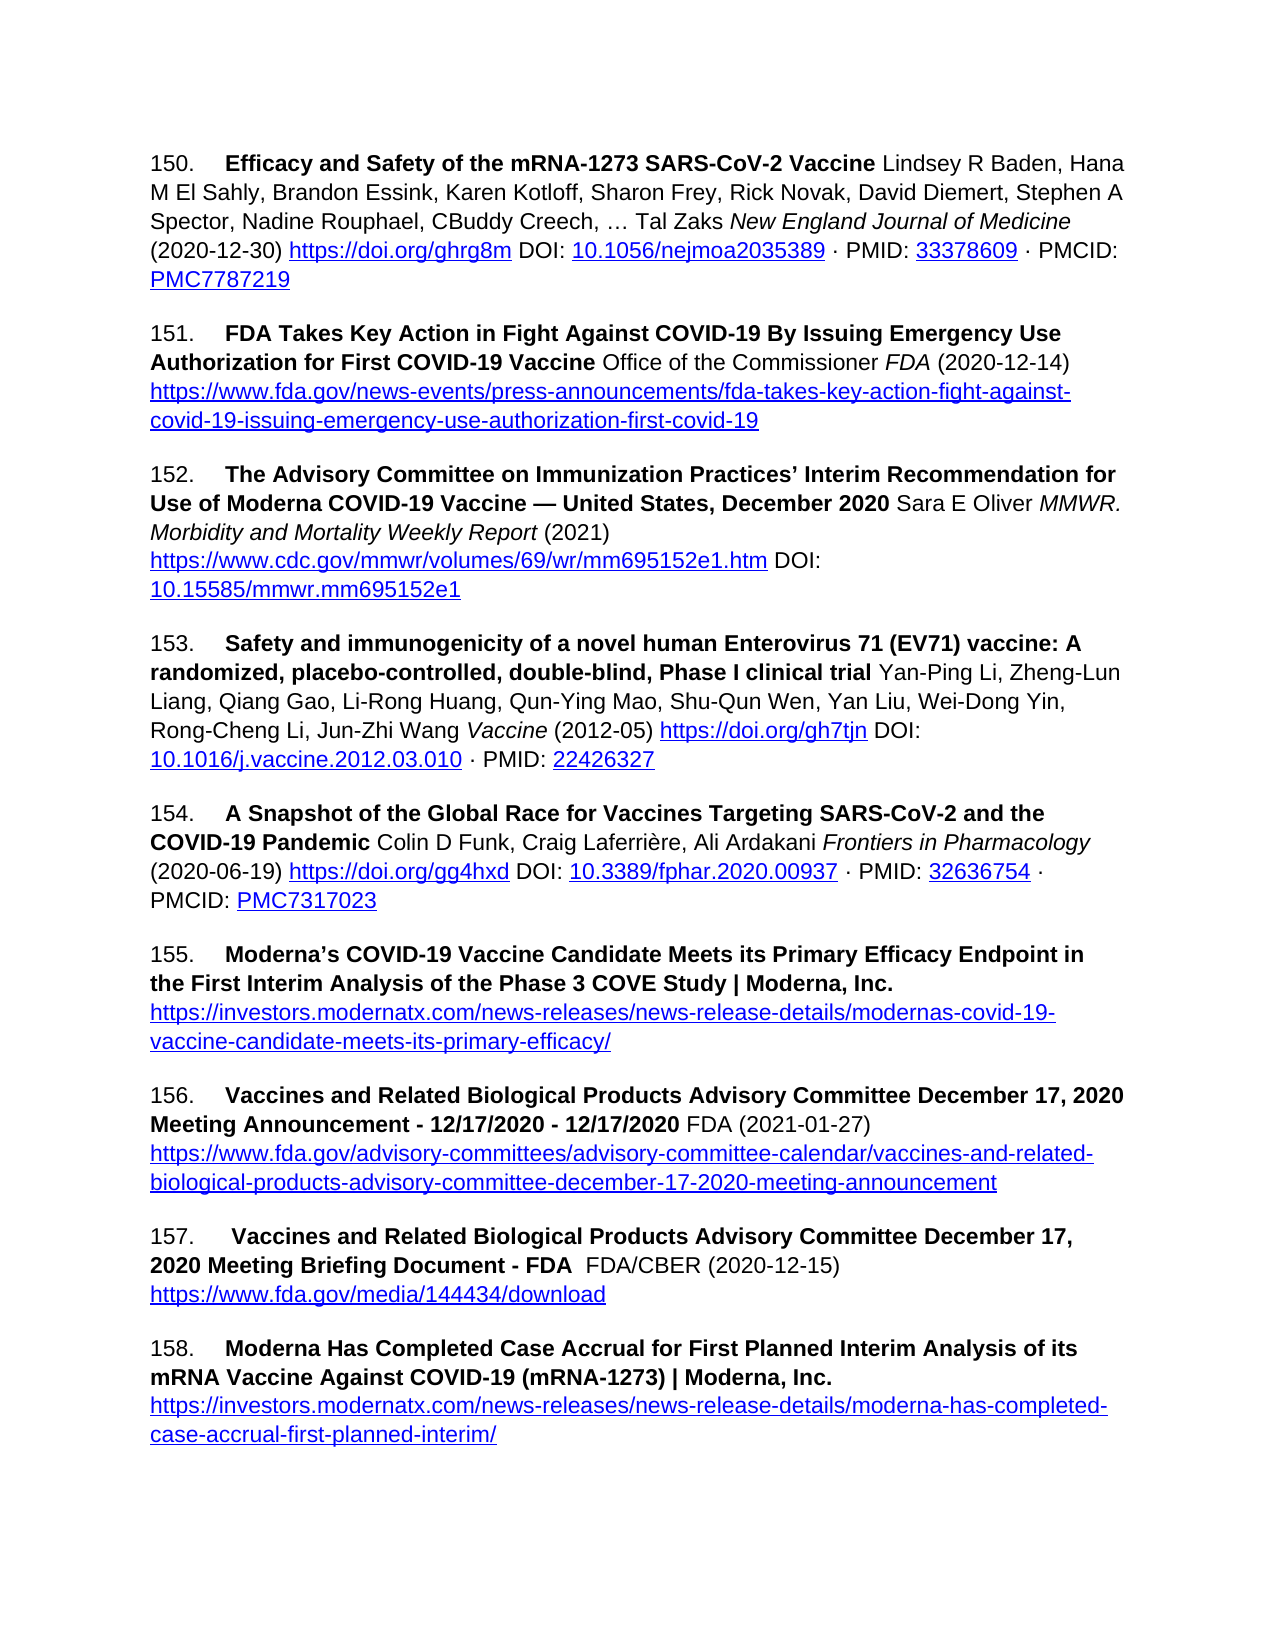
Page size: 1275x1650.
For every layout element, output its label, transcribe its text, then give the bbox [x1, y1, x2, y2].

text 153. Safety and immunogenicity of a novel human Enterovirus 71 (EV71) vaccine: A randomized, placebo-controlled, double-blind, Phase I clinical trial Yan-Ping Li, Zheng-Lun Liang, Qiang Gao, Li-Rong Huang, Qun-Ying Mao, Shu-Qun Wen, Yan Liu, Wei-Dong Yin, Rong-Cheng Li, Jun-Zhi Wang Vaccine (2012-05) https://doi.org/gh7tjn DOI: 10.1016/j.vaccine.2012.03.010 · PMID: 22426327 [150, 630, 1125, 773]
text 150. Efficacy and Safety of the mRNA-1273 SARS-CoV-2 Vaccine Lindsey R Baden, Hana M El Sahly, Brandon Essink, Karen Kotloff, Sharon Frey, Rick Novak, David Diemert, Stephen A Spector, Nadine Rouphael, CBuddy Creech, … Tal Zaks New England Journal of Medicine (2020-12-30) https://doi.org/ghrg8m DOI: 10.1056/nejmoa2035389 · PMID: 33378609 · PMCID: PMC7787219 [150, 150, 1125, 292]
text 151. FDA Takes Key Action in Fight Against COVID-19 By Issuing Emergency Use Authorization for First COVID-19 Vaccine Office of the Commissioner FDA (2020-12-14) https://www.fda.gov/news-events/press-announcements/fda-takes-key-action-fight-against-covid-19-issuing-emergency-use-authorization-first-covid-19 [150, 320, 1125, 433]
text 157. Vaccines and Related Biological Products Advisory Committee December 17, 2020 Meeting Briefing Document - FDA FDA/CBER (2020-12-15) https://www.fda.gov/media/144434/download [150, 1223, 1125, 1307]
text 155. Moderna’s COVID-19 Vaccine Candidate Meets its Primary Efficacy Endpoint in the First Interim Analysis of the Phase 3 COVE Study | Moderna, Inc. https://investors.modernatx.com/news-releases/news-release-details/modernas-covid-19-vaccine-candidate-meets-its-primary-efficacy/ [150, 941, 1125, 1054]
text 156. Vaccines and Related Biological Products Advisory Committee December 17, 2020 Meeting Announcement - 12/17/2020 - 12/17/2020 FDA (2021-01-27) https://www.fda.gov/advisory-committees/advisory-committee-calendar/vaccines-and-related-biological-products-advisory-committee-december-17-2020-meeting-announcement [150, 1082, 1125, 1195]
text 152. The Advisory Committee on Immunization Practices’ Interim Recommendation for Use of Moderna COVID-19 Vaccine — United States, December 2020 Sara E Oliver MMWR. Morbidity and Mortality Weekly Report (2021) https://www.cdc.gov/mmwr/volumes/69/wr/mm695152e1.htm DOI: 10.15585/mmwr.mm695152e1 [150, 461, 1125, 603]
text 158. Moderna Has Completed Case Accrual for First Planned Interim Analysis of its mRNA Vaccine Against COVID-19 (mRNA-1273) | Moderna, Inc. https://investors.modernatx.com/news-releases/news-release-details/moderna-has-completed-case-accrual-first-planned-interim/ [150, 1334, 1125, 1448]
text 154. A Snapshot of the Global Race for Vaccines Targeting SARS-CoV-2 and the COVID-19 Pandemic Colin D Funk, Craig Laferrière, Ali Ardakani Frontiers in Pharmacology (2020-06-19) https://doi.org/gg4hxd DOI: 10.3389/fphar.2020.00937 · PMID: 32636754 · PMCID: PMC7317023 [150, 800, 1125, 913]
